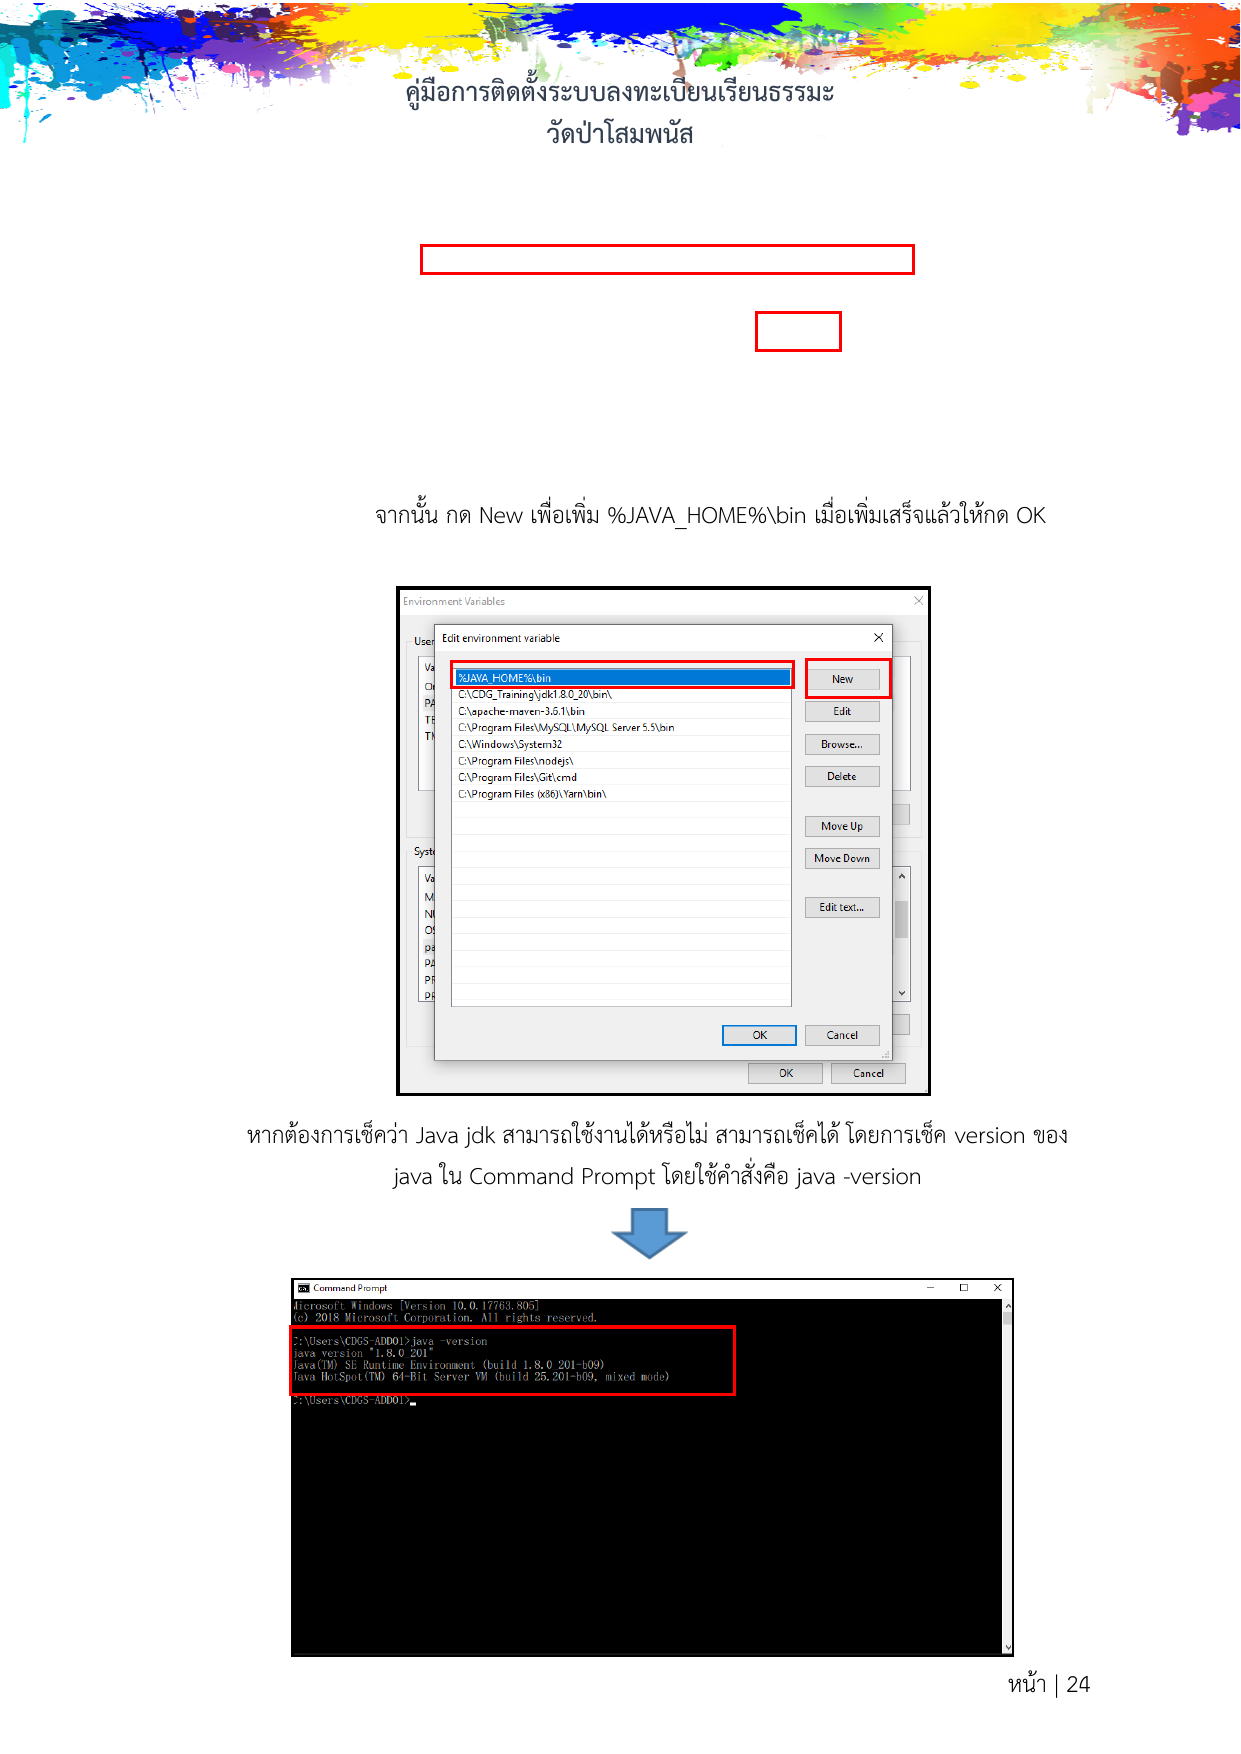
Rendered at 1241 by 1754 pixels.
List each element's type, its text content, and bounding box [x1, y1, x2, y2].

picture [294, 1329, 733, 1393]
picture [122, 50, 133, 56]
picture [400, 590, 928, 1093]
picture [611, 1208, 689, 1260]
picture [79, 34, 102, 42]
picture [0, 3, 1241, 150]
text จากนั้น กด New เพื่อเพิ่ม %JAVA_HOME%\bin เมื่อเพิ่มเสร็จแล้วให้กด OK [375, 494, 1090, 531]
picture [294, 1280, 1012, 1655]
picture [70, 79, 84, 83]
text หากต้องการเช็คว่า Java jdk สามารถใช้งานได้หรือไม่ สามารถเช็คได้ โดยการเช็ค version ของ java ใน Command Prompt โดยใช้คำสั่งคือ java -version [225, 1114, 1090, 1193]
picture [71, 66, 79, 71]
picture [61, 37, 73, 41]
